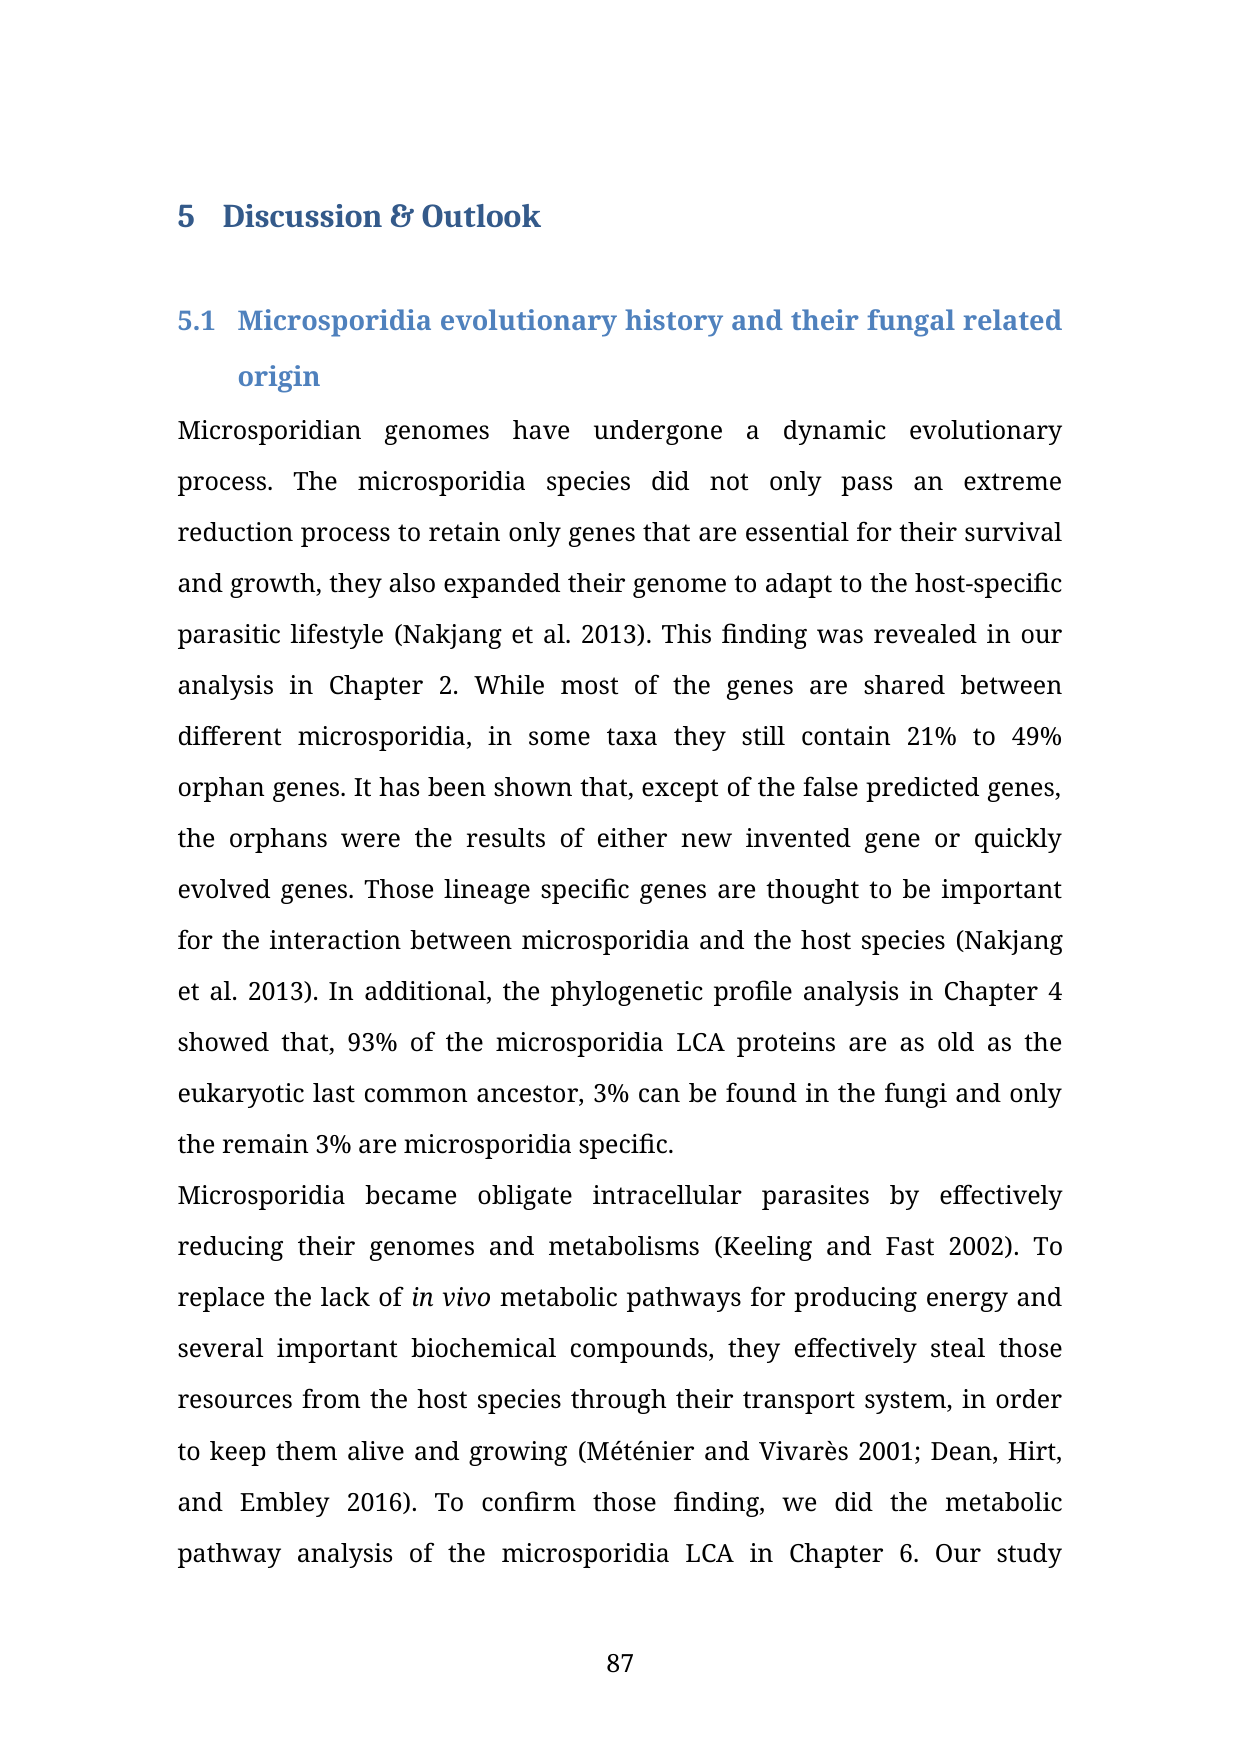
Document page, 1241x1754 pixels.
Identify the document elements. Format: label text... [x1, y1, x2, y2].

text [177, 1178, 1063, 1569]
subtitle Discussion & Outlook [177, 198, 1063, 236]
subtitle Microsporidia evolutionary history and their fungal related origin [177, 302, 1063, 394]
text Microsporidian genomes have undergone a dynamic evolutionary process. The microsporidia species did not only pass an extreme reduction process to retain only genes that are essential for their survival and growth, they also expanded their genome to adapt to the host-specific parasitic lifestyle (Nakjang et al. 2013). This finding was revealed in our analysis in Chapter 2. While most of the genes are shared between different microsporidia, in some taxa they still contain 21% to 49% orphan genes. It has been shown that, except of the false predicted genes, the orphans were the results of either new invented gene or quickly evolved genes. Those lineage specific genes are thought to be important for the interaction between microsporidia and the host species (Nakjang et al. 2013). In additional, the phylogenetic profile analysis in Chapter 4 showed that, 93% of the microsporidia LCA proteins are as old as the eukaryotic last common ancestor, 3% can be found in the fungi and only the remain 3% are microsporidia specific. [177, 412, 1063, 1161]
